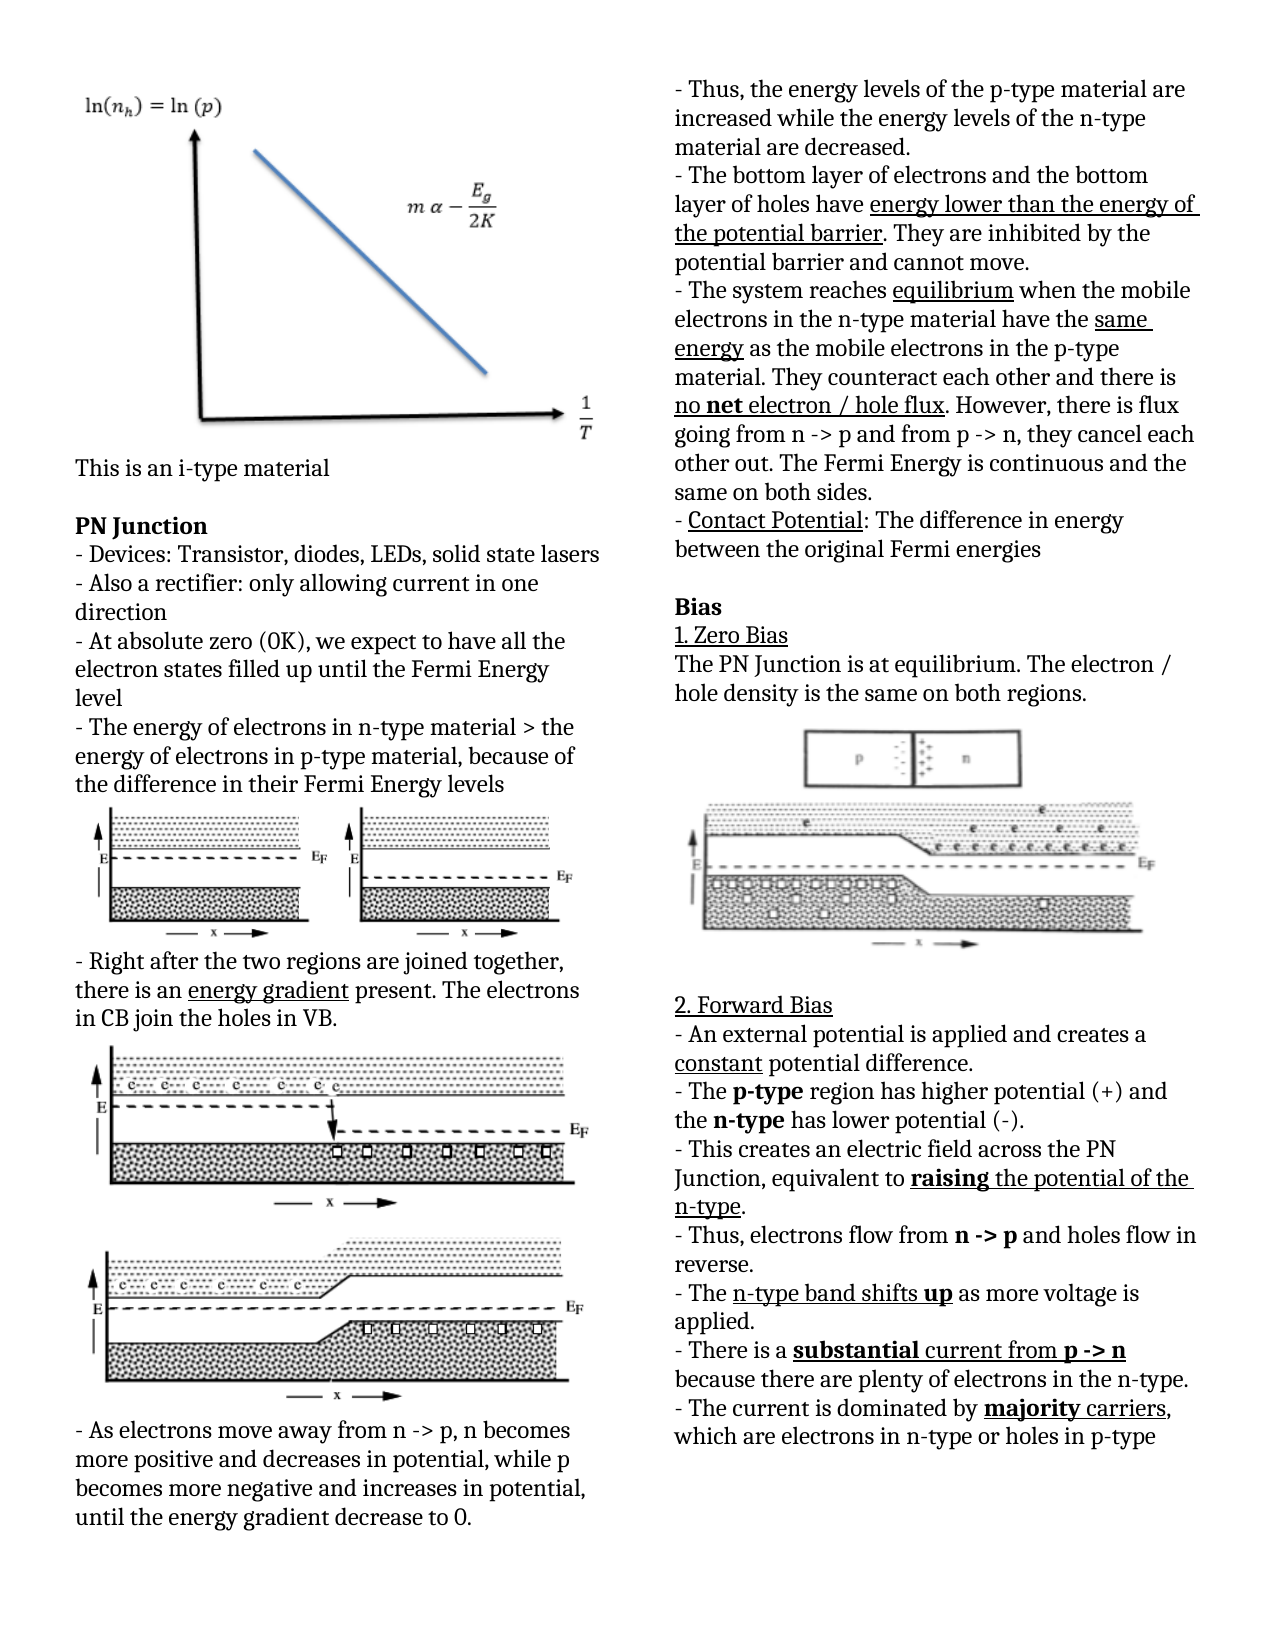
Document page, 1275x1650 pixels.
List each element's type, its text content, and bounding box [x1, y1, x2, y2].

text - There is a substantial current from p -> n because there are plenty of electrons in the n-type. [674, 1336, 1200, 1393]
text - The current is dominated by majority carriers, which are electrons in n-type or holes in p-type [674, 1393, 1200, 1451]
text - Also a rectifier: only allowing current in one direction [75, 569, 601, 627]
picture [75, 799, 601, 947]
picture [75, 75, 601, 454]
text - Thus, the energy levels of the p-type material are increased while the energy levels of the n-type material are decreased. [674, 75, 1200, 161]
text This is an i-type material [75, 454, 601, 483]
text Bias [674, 592, 1200, 621]
text - Contact Potential: The difference in energy between the original Fermi energies [674, 506, 1200, 564]
text - The n-type band shifts up as more voltage is applied. [674, 1278, 1200, 1336]
text - The bottom layer of electrons and the bottom layer of holes have energy lower than the energy of the potential barrier. They are inhibited by the potential barrier and cannot move. [674, 161, 1200, 276]
text - The energy of electrons in n-type material > the energy of electrons in p-type material, because of the difference in their Fermi Energy levels [75, 713, 601, 799]
text The PN Junction is at equilibrium. The electron / hole density is the same on both regions. [674, 650, 1200, 707]
picture [75, 1033, 601, 1417]
text - At absolute zero (0K), we expect to have all the electron states filled up until the Fermi Energy level [75, 627, 601, 713]
text PN Junction [75, 512, 601, 540]
text - Thus, electrons flow from n -> p and holes flow in reverse. [674, 1221, 1200, 1278]
text - As electrons move away from n -> p, n becomes more positive and decreases in potential, while p becomes more negative and increases in potential, until the energy gradient decrease to 0. [75, 1417, 601, 1531]
text 2. Forward Bias [674, 991, 1200, 1020]
text - This creates an electric field across the PN Junction, equivalent to raising the potential of the n-type. [674, 1135, 1200, 1221]
text - The system reaches equilibrium when the mobile electrons in the n-type material have the same energy as the mobile electrons in the p-type material. They counteract each other and there is no net electron / hole flux. However, there is flux going from n -> p and from p -> n, they cancel each other out. The Fermi Energy is continuous and the same on both sides. [674, 276, 1200, 506]
text 1. Zero Bias [674, 621, 1200, 650]
text - An external potential is applied and creates a constant potential difference. [674, 1020, 1200, 1077]
text - Devices: Transistor, diodes, LEDs, solid state lasers [75, 540, 601, 569]
text - The p-type region has higher potential (+) and the n-type has lower potential (-). [674, 1077, 1200, 1135]
text - Right after the two regions are joined together, there is an energy gradient present. The electrons in CB join the holes in VB. [75, 947, 601, 1033]
picture [674, 707, 1173, 963]
